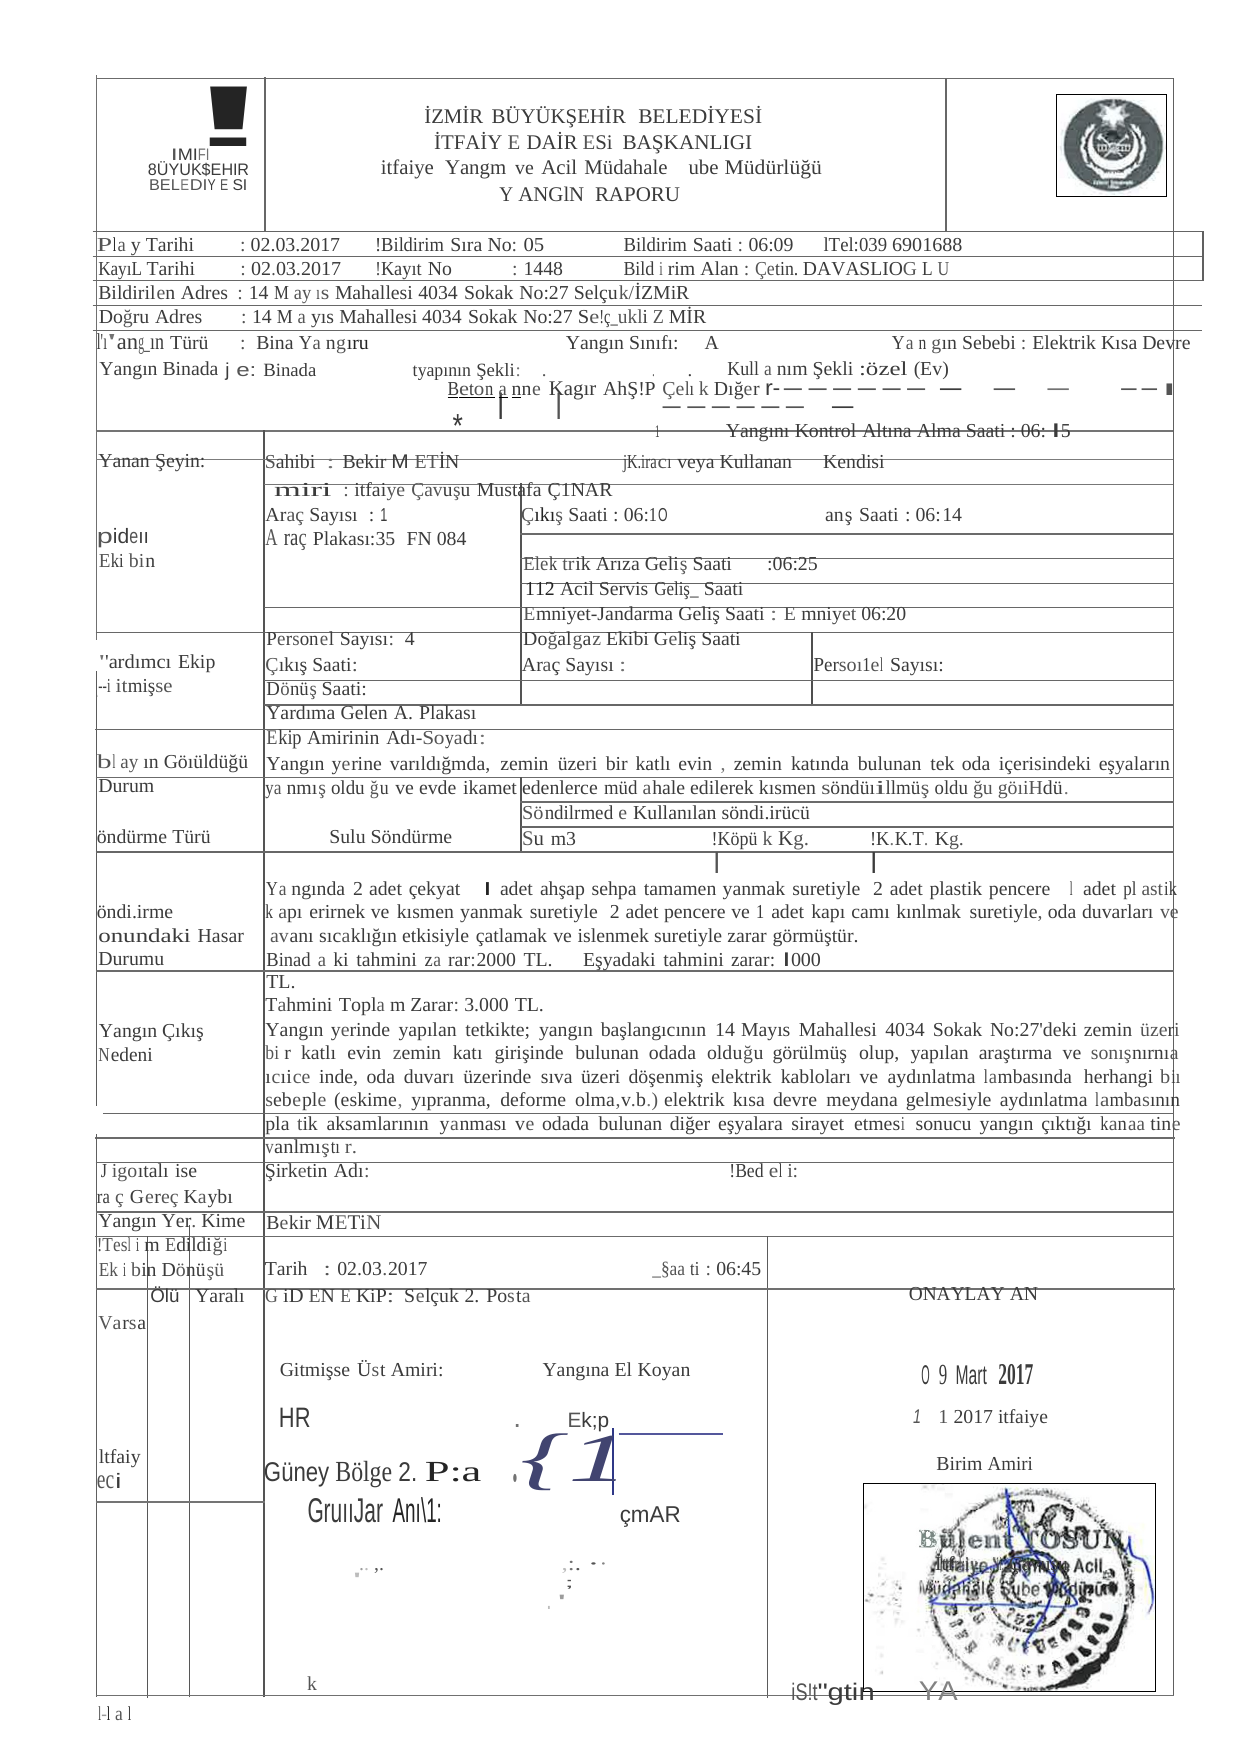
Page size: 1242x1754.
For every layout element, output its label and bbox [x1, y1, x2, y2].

picture [864, 1484, 1155, 1675]
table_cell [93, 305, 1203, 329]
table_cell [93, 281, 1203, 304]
picture [1057, 95, 1166, 154]
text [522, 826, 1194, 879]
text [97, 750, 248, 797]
picture [1057, 179, 1166, 196]
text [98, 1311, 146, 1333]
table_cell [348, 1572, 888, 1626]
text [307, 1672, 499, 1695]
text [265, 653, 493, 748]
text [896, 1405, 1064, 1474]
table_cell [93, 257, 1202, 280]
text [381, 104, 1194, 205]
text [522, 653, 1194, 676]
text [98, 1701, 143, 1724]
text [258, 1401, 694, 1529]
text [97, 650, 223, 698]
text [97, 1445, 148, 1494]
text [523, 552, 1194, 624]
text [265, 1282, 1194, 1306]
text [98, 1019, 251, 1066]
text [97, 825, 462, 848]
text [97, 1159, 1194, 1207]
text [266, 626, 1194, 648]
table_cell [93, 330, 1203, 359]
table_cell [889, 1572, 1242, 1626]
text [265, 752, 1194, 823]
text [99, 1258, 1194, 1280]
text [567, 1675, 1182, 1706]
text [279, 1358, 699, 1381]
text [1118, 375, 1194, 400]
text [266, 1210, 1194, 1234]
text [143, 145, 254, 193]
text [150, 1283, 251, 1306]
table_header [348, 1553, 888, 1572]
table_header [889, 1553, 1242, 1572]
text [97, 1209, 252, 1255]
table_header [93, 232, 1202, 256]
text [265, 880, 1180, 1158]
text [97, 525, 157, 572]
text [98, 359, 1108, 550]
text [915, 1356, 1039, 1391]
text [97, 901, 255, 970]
